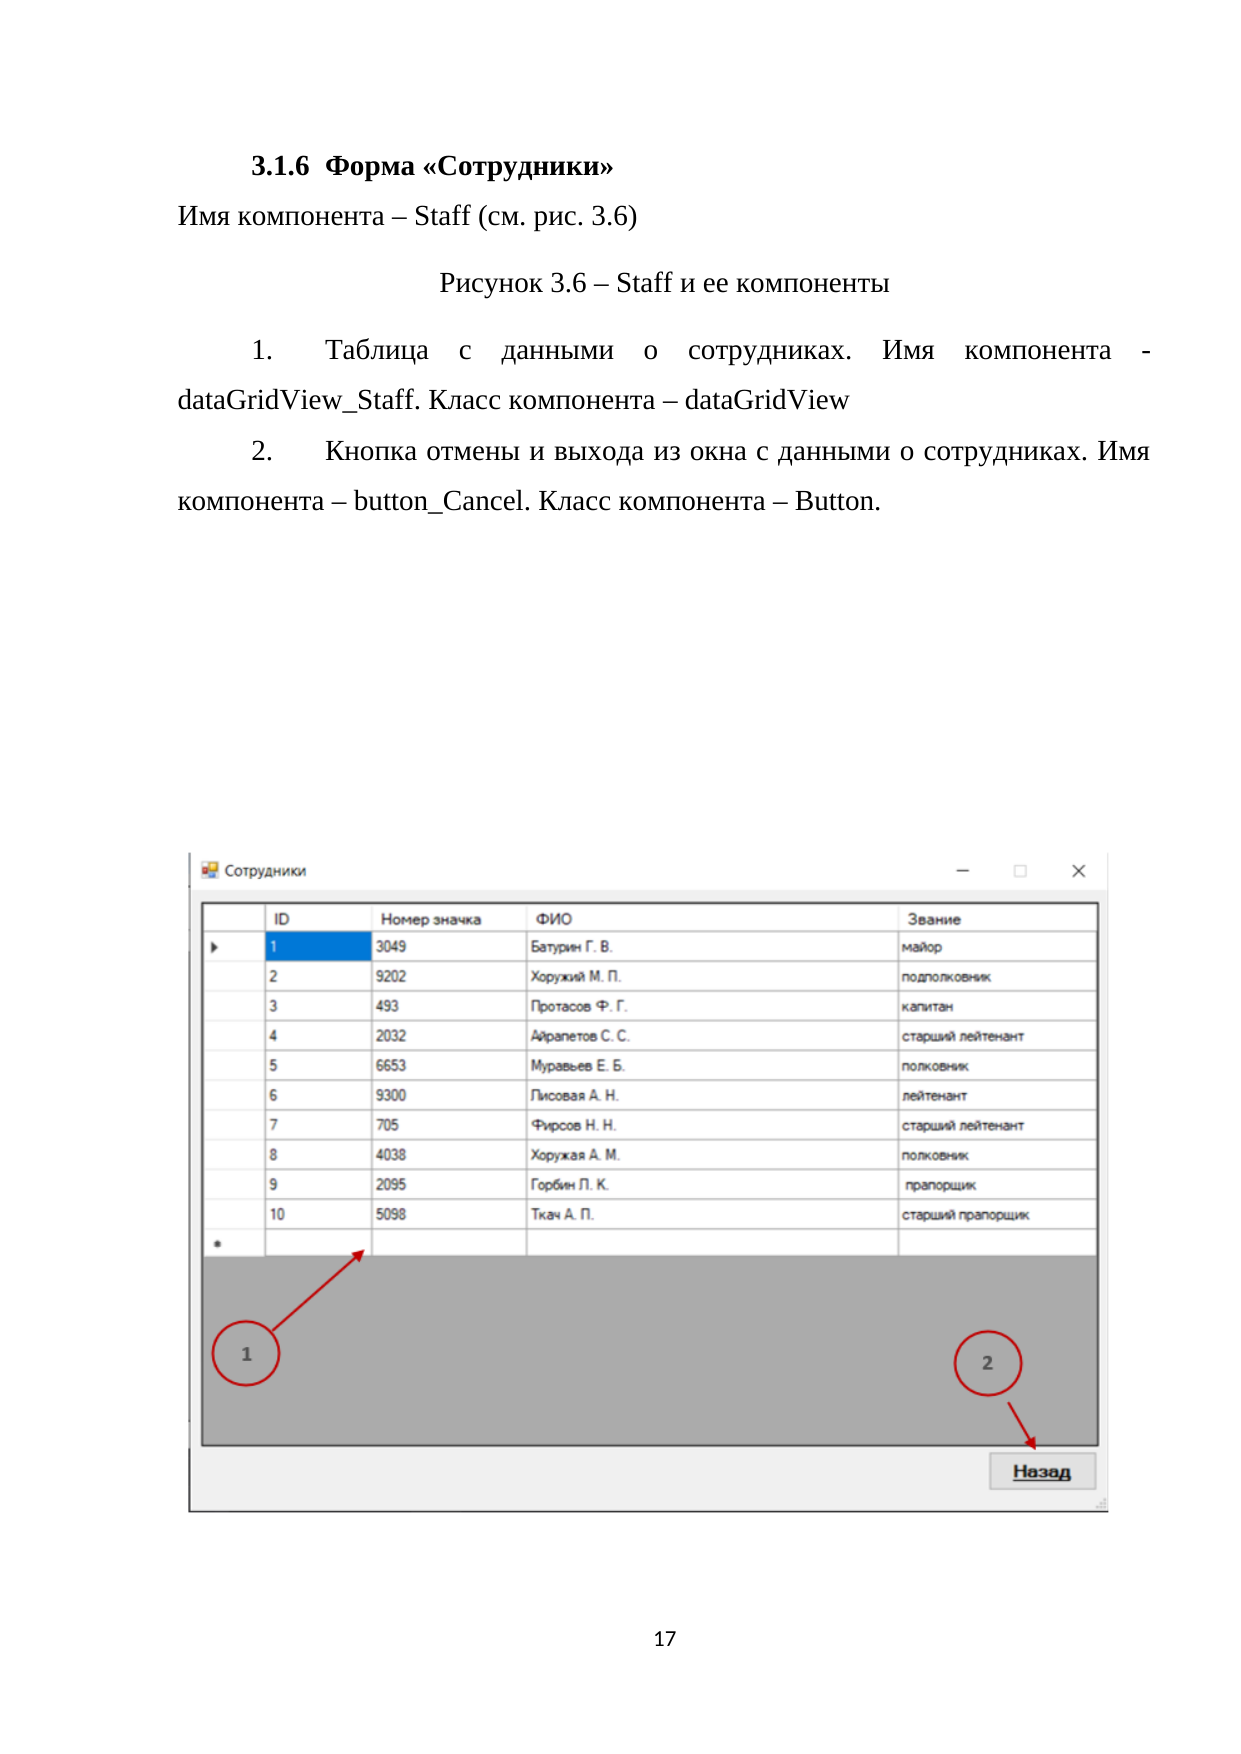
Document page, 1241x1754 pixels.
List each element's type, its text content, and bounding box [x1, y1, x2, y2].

subtitle Форма «Сотрудники» [177, 148, 1152, 181]
list Кнопка отмены и выхода из окна с данными о сотрудниках. Имя компонента – button_Cancel. Класс компонента – Button. [177, 433, 1152, 516]
list Таблица с данными о сотрудниках. Имя компонента - dataGridView_Staff. Класс компонента – dataGridView [177, 332, 1152, 416]
picture [166, 840, 1131, 1530]
text Рисунок 3.6 – Staff и ее компоненты [177, 265, 1152, 298]
text Имя компонента – Staff (см. рис. 3.6) [177, 198, 1152, 232]
